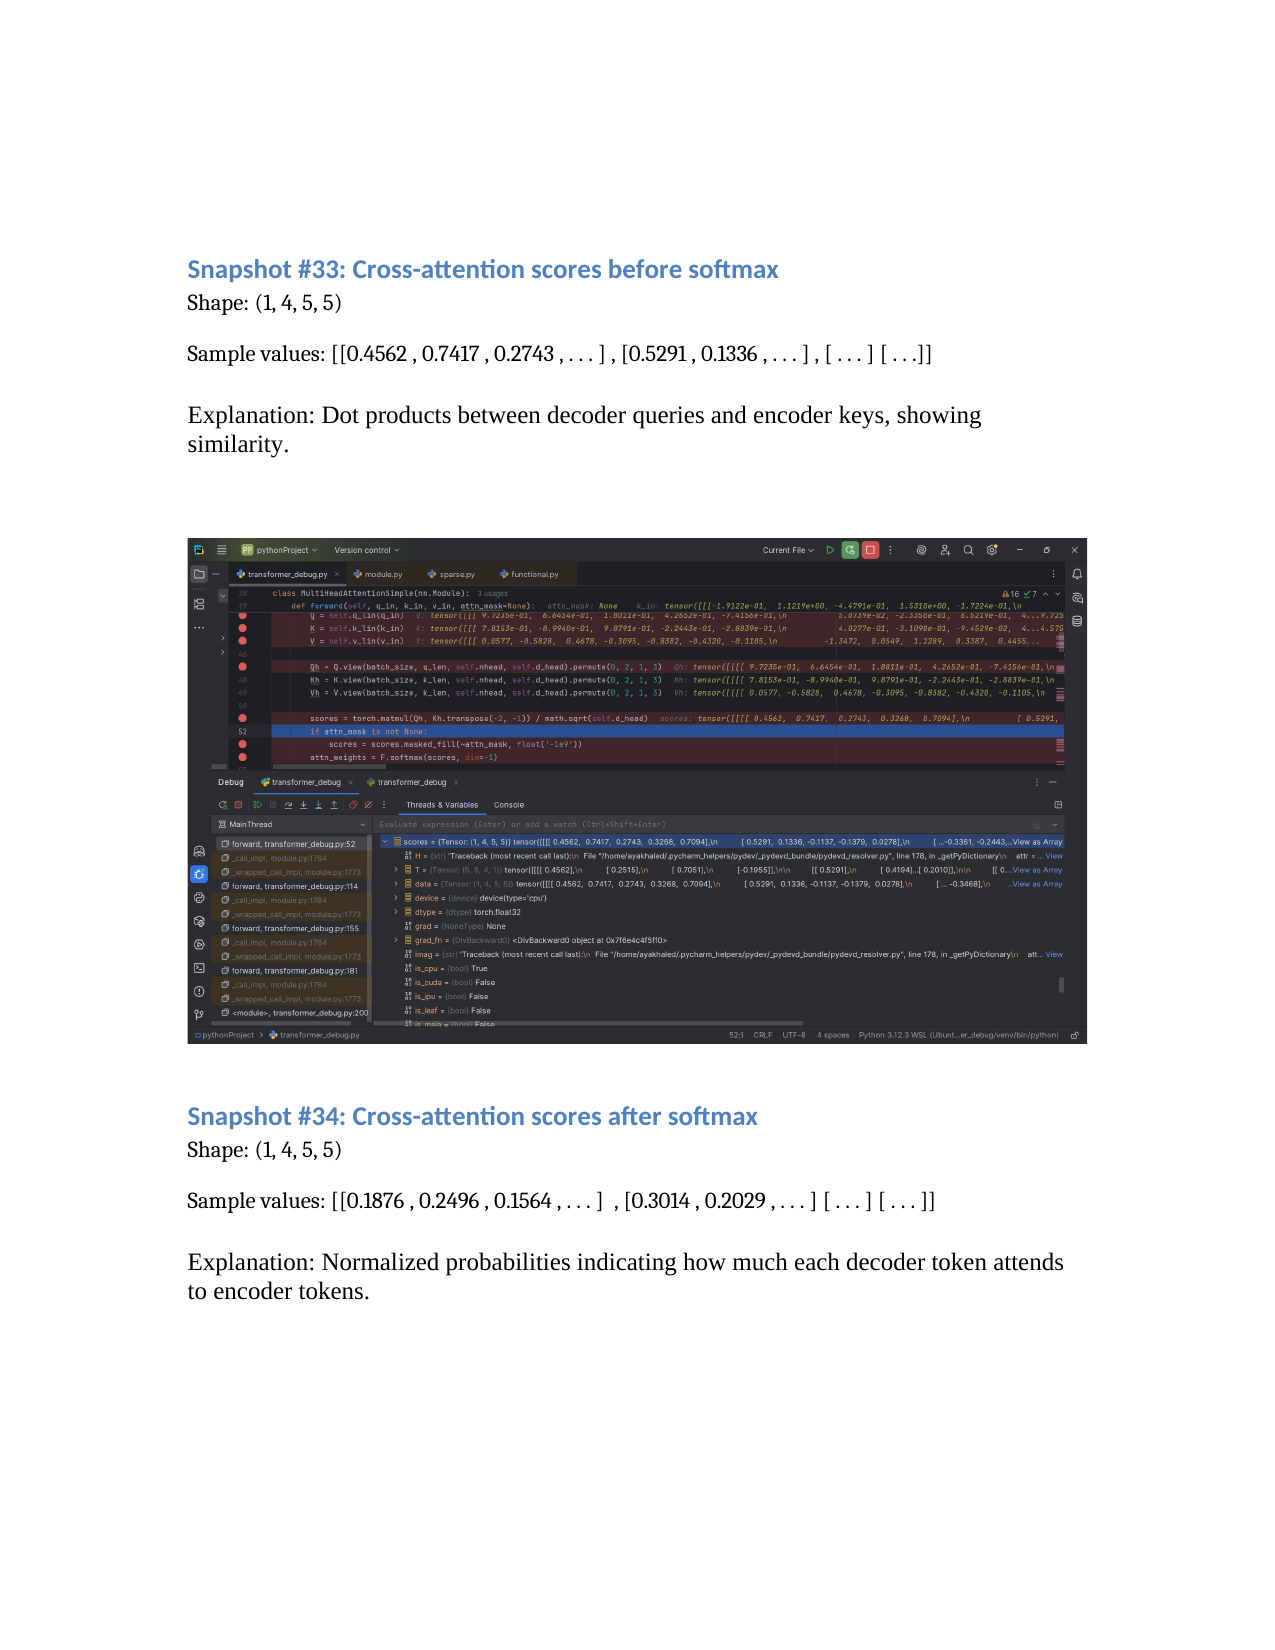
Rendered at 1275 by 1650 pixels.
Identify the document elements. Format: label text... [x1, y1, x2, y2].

text Sample values: [[0.4562 , 0.7417 , 0.2743 , . . . ] , [0.5291 , 0.1336 , . . . ] , [ . . . ] [ . . .]] [187, 341, 1087, 367]
text Shape: (1, 4, 5, 5) [187, 1137, 1087, 1163]
subtitle Snapshot #33: Cross-attention scores before softmax [187, 252, 1087, 285]
text Explanation: Normalized probabilities indicating how much each decoder token attends to encoder tokens. [187, 1247, 1087, 1305]
subtitle Snapshot #34: Cross-attention scores after softmax [187, 1099, 1087, 1132]
text Explanation: Dot products between decoder queries and encoder keys, showing similarity. [187, 400, 1087, 458]
picture [187, 538, 1088, 1044]
text Shape: (1, 4, 5, 5) [187, 290, 1087, 316]
text Sample values: [[0.1876 , 0.2496 , 0.1564 , . . . ] , [0.3014 , 0.2029 , . . . ] [ . . . ] [ . . . ]] [187, 1188, 1087, 1214]
